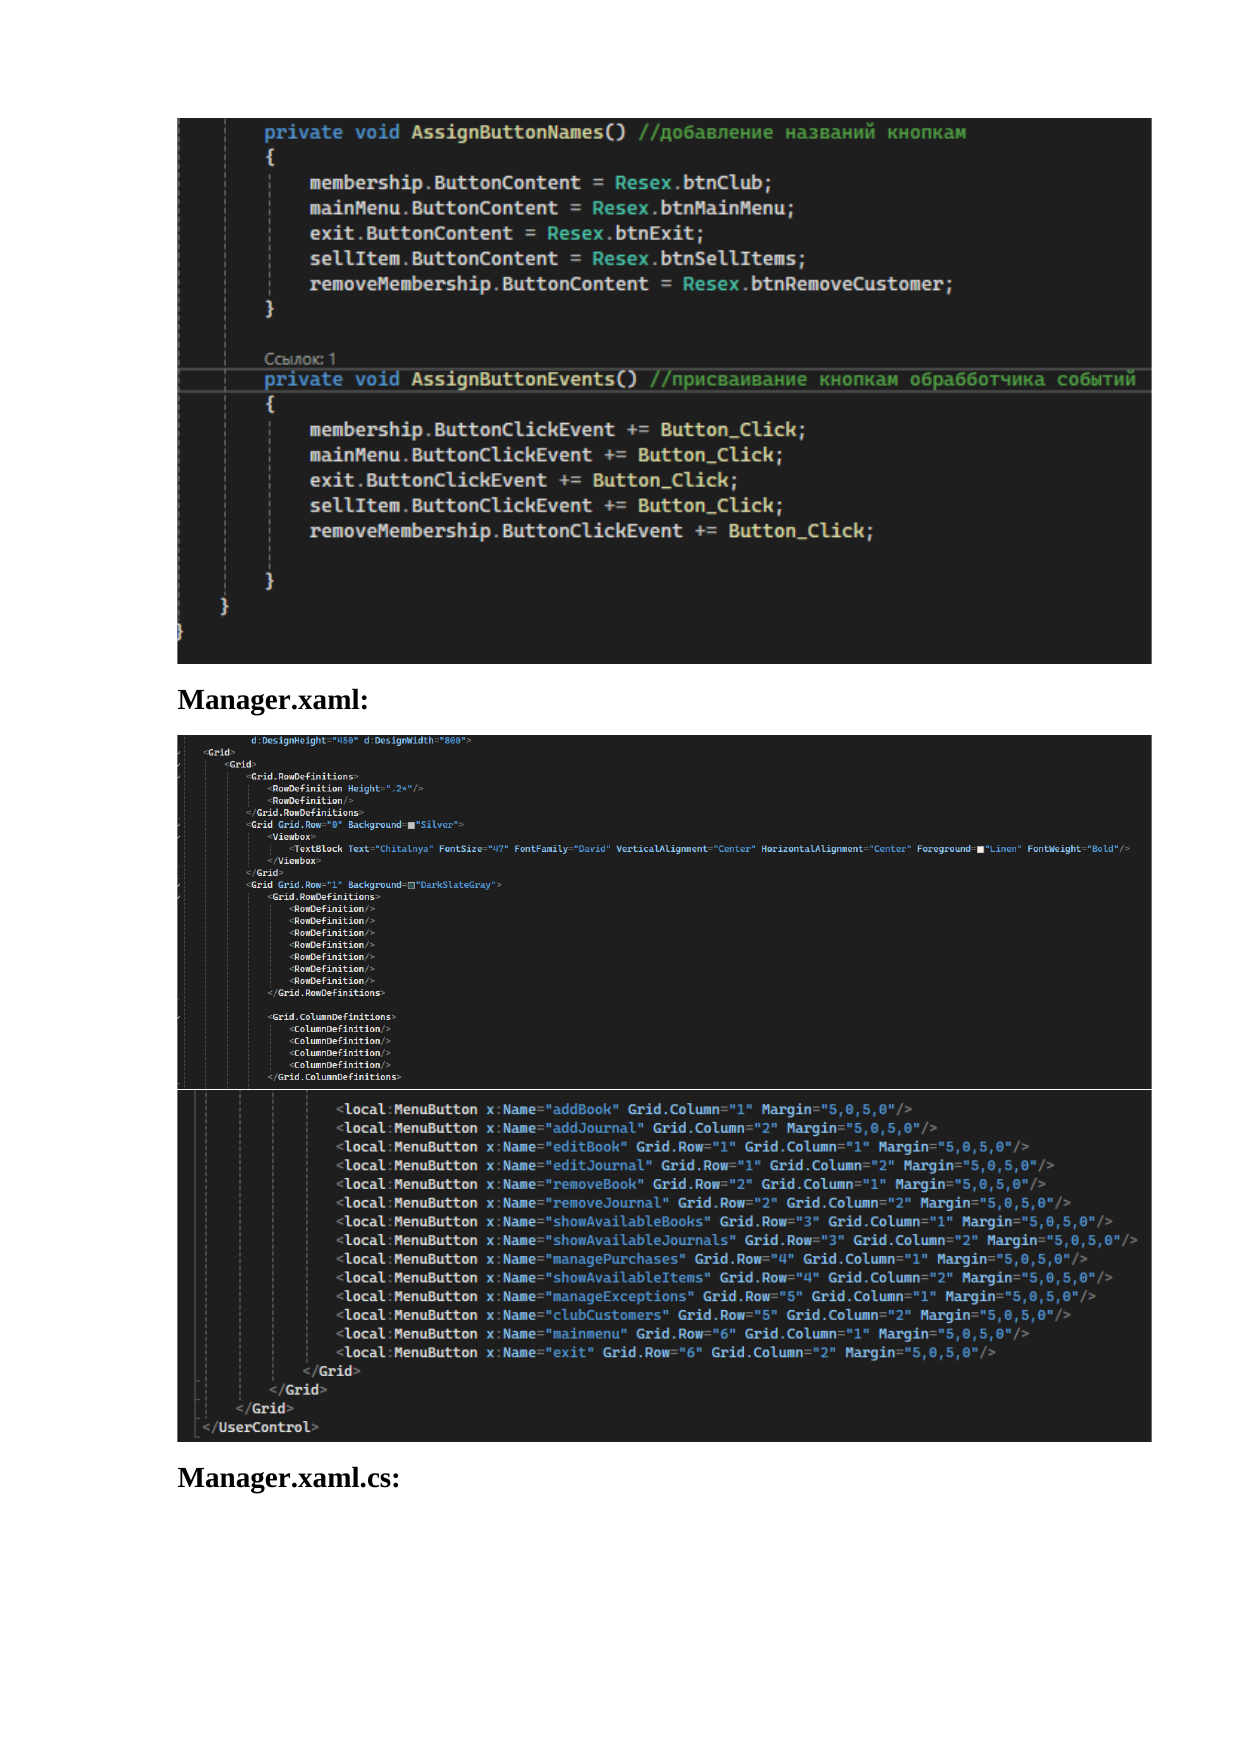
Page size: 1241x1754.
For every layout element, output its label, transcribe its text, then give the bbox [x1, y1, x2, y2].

picture [177, 118, 1152, 664]
picture [177, 735, 1152, 1089]
picture [177, 1090, 1152, 1442]
text Manager.xaml.cs: [177, 1460, 1152, 1494]
text Manager.xaml: [177, 682, 1152, 716]
